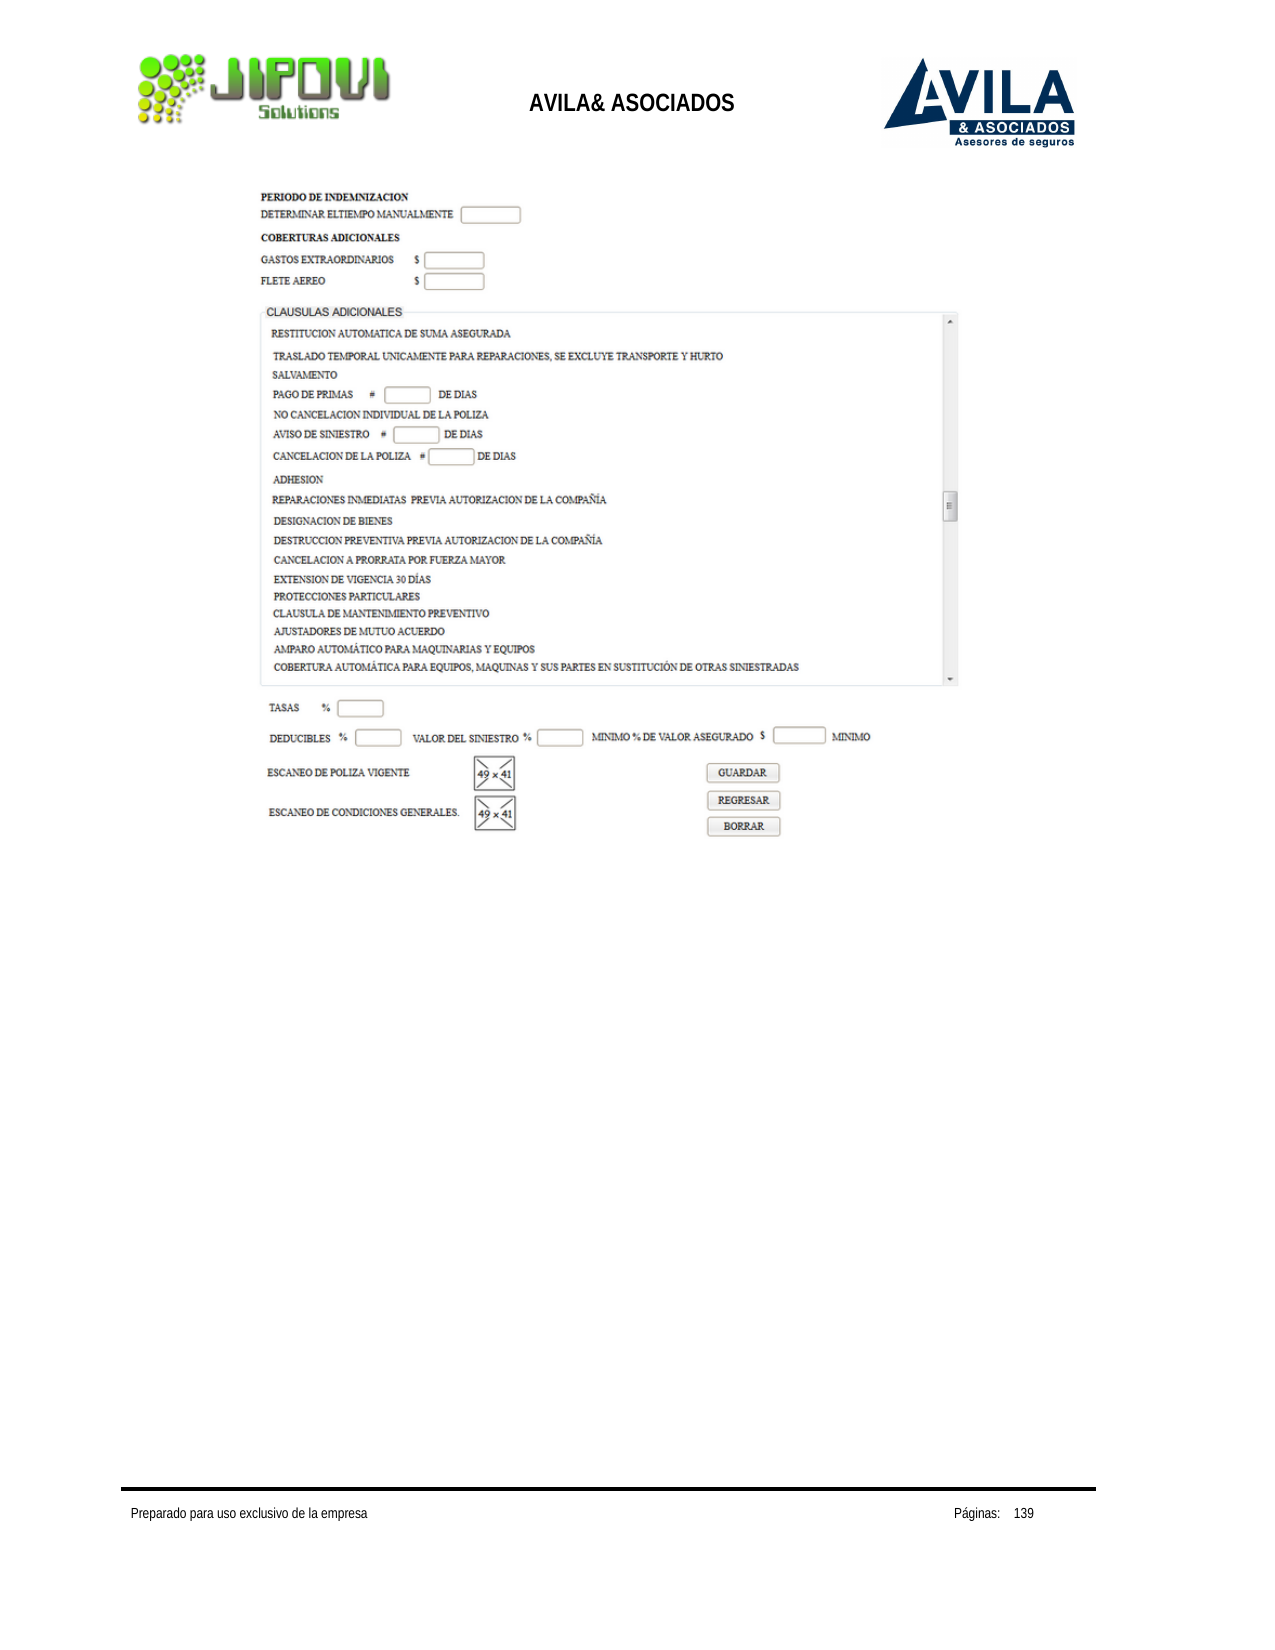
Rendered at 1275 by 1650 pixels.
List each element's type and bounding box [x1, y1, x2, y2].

picture [881, 57, 1077, 148]
picture [251, 184, 972, 842]
picture [131, 47, 394, 128]
